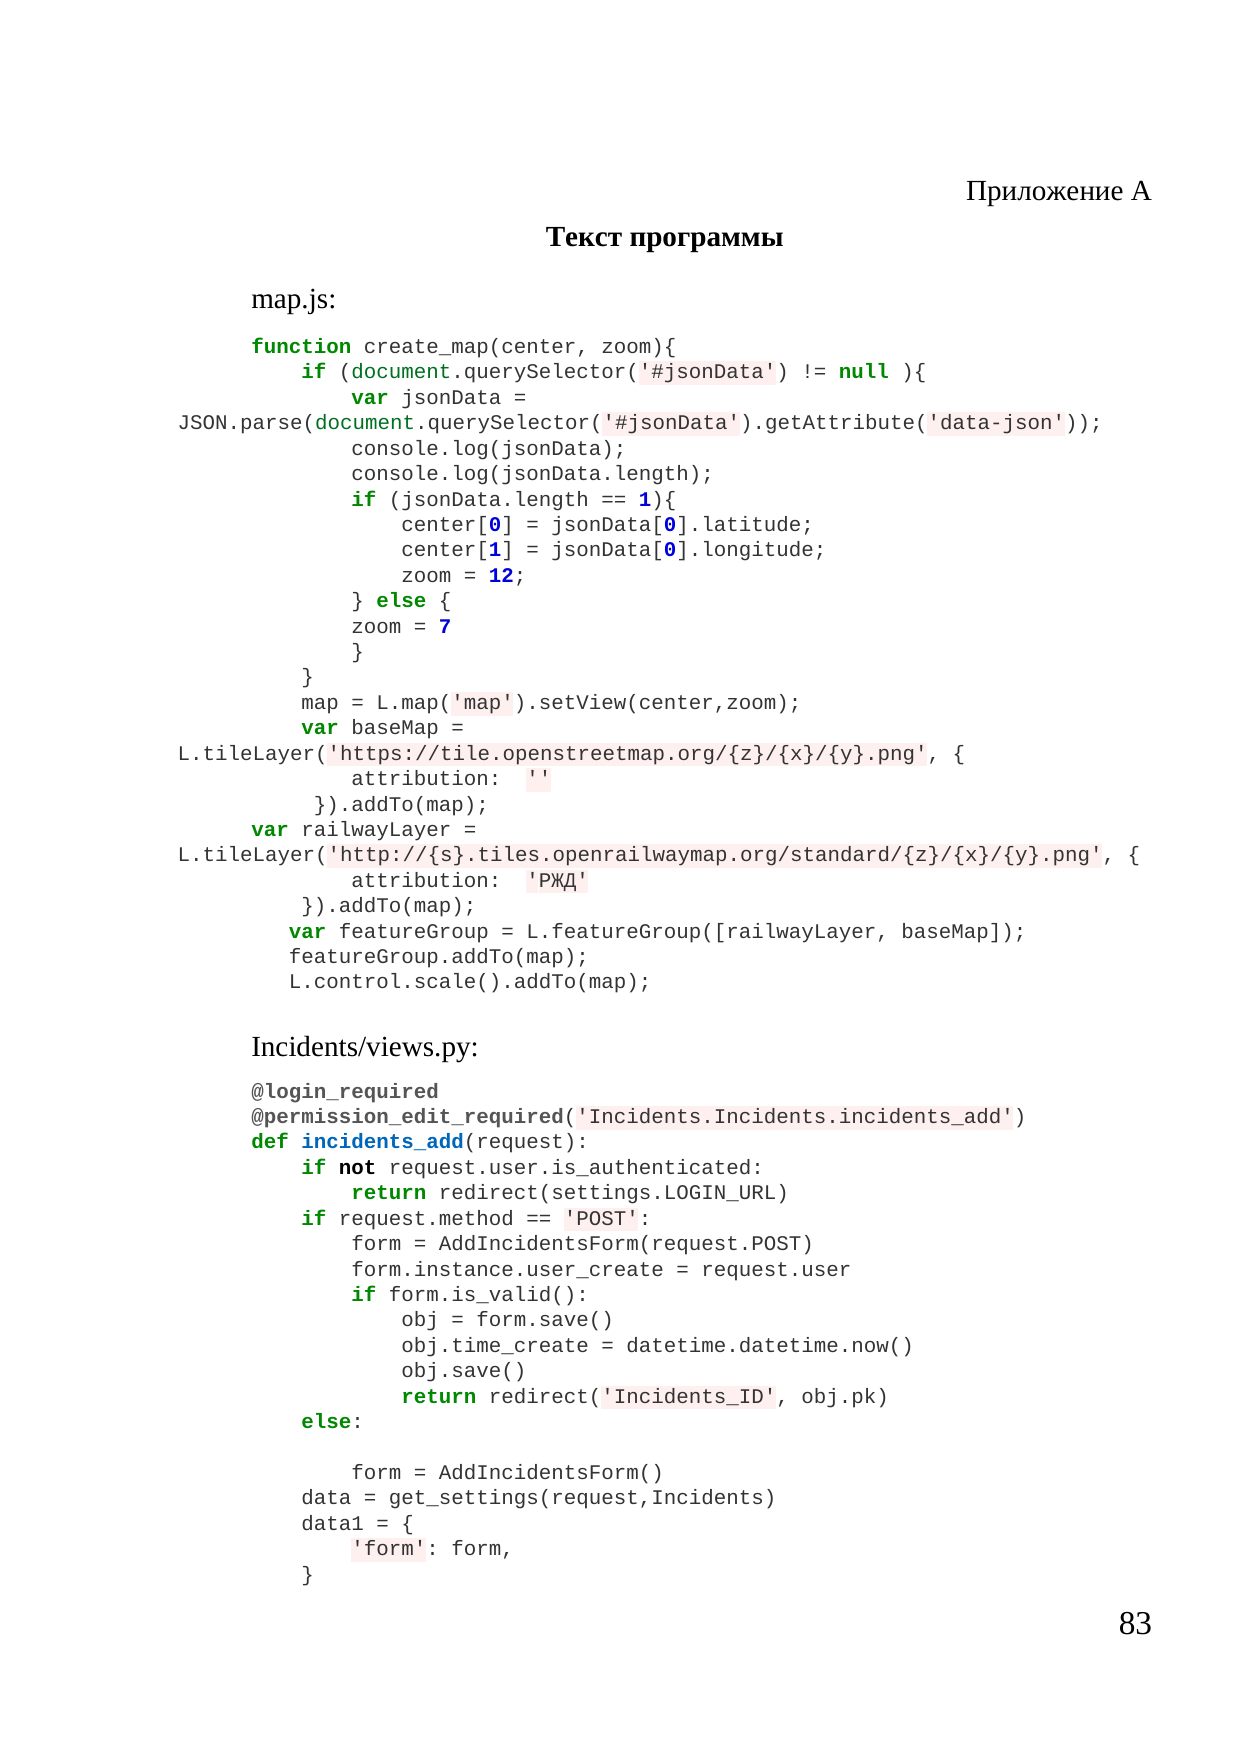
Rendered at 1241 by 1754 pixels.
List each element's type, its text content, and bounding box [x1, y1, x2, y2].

text console.log(jsonData); [177, 436, 1152, 461]
text def incidents_add(request): [177, 1130, 1152, 1155]
text if request.method == 'POST': [177, 1206, 1152, 1231]
text if (jsonData.length == 1){ [177, 487, 1152, 512]
text obj.save() [177, 1358, 1152, 1384]
text zoom = 12; [177, 563, 1152, 588]
text var featureGroup = L.featureGroup([railwayLayer, baseMap]); [177, 919, 1152, 944]
text if form.is_valid(): [177, 1282, 1152, 1308]
text form = AddIncidentsForm(request.POST) [177, 1231, 1152, 1257]
text console.log(jsonData.length); [177, 461, 1152, 487]
text @login_required [177, 1079, 1152, 1104]
text map.js: [177, 281, 1152, 315]
text form.instance.user_create = request.user [177, 1257, 1152, 1282]
text var baseMap = L.tileLayer('https://tile.openstreetmap.org/{z}/{x}/{y}.png', { [177, 716, 1152, 766]
text Incidents/views.py: [177, 1029, 1152, 1062]
text attribution: '' [177, 766, 1152, 792]
text obj = form.save() [177, 1308, 1152, 1333]
text var railwayLayer = L.tileLayer('http://{s}.tiles.openrailwaymap.org/standard/{z}/{x}/{y}.png', { [177, 817, 1152, 868]
text return redirect('Incidents_ID', obj.pk) [177, 1384, 1152, 1409]
text @permission_edit_required('Incidents.Incidents.incidents_add') [177, 1104, 1152, 1130]
text else: [177, 1409, 1152, 1435]
text L.control.scale().addTo(map); [177, 970, 1152, 995]
subtitle Приложение А [177, 173, 1152, 206]
text data = get_settings(request,Incidents) [177, 1486, 1152, 1511]
text form = AddIncidentsForm() [177, 1460, 1152, 1486]
text 'form': form, [177, 1536, 1152, 1562]
text center[0] = jsonData[0].latitude; [177, 512, 1152, 538]
text data1 = { [177, 1511, 1152, 1536]
text } else { [177, 588, 1152, 614]
text if not request.user.is_authenticated: [177, 1155, 1152, 1181]
text function create_map(center, zoom){ [177, 334, 1152, 360]
text } [177, 1562, 1152, 1587]
text featureGroup.addTo(map); [177, 944, 1152, 970]
text } [177, 639, 1152, 665]
text var jsonData = JSON.parse(document.querySelector('#jsonData').getAttribute('data-json')); [177, 385, 1152, 436]
text if (document.querySelector('#jsonData') != null ){ [177, 360, 1152, 385]
text obj.time_create = datetime.datetime.now() [177, 1333, 1152, 1358]
text return redirect(settings.LOGIN_URL) [177, 1181, 1152, 1206]
text attribution: 'РЖД' [177, 868, 1152, 893]
text zoom = 7 [177, 614, 1152, 639]
text }).addTo(map); [177, 792, 1152, 817]
text }).addTo(map); [177, 893, 1152, 919]
text } [177, 665, 1152, 690]
text map = L.map('map').setView(center,zoom); [177, 690, 1152, 716]
text center[1] = jsonData[0].longitude; [177, 538, 1152, 563]
text Текст программы [177, 219, 1152, 252]
